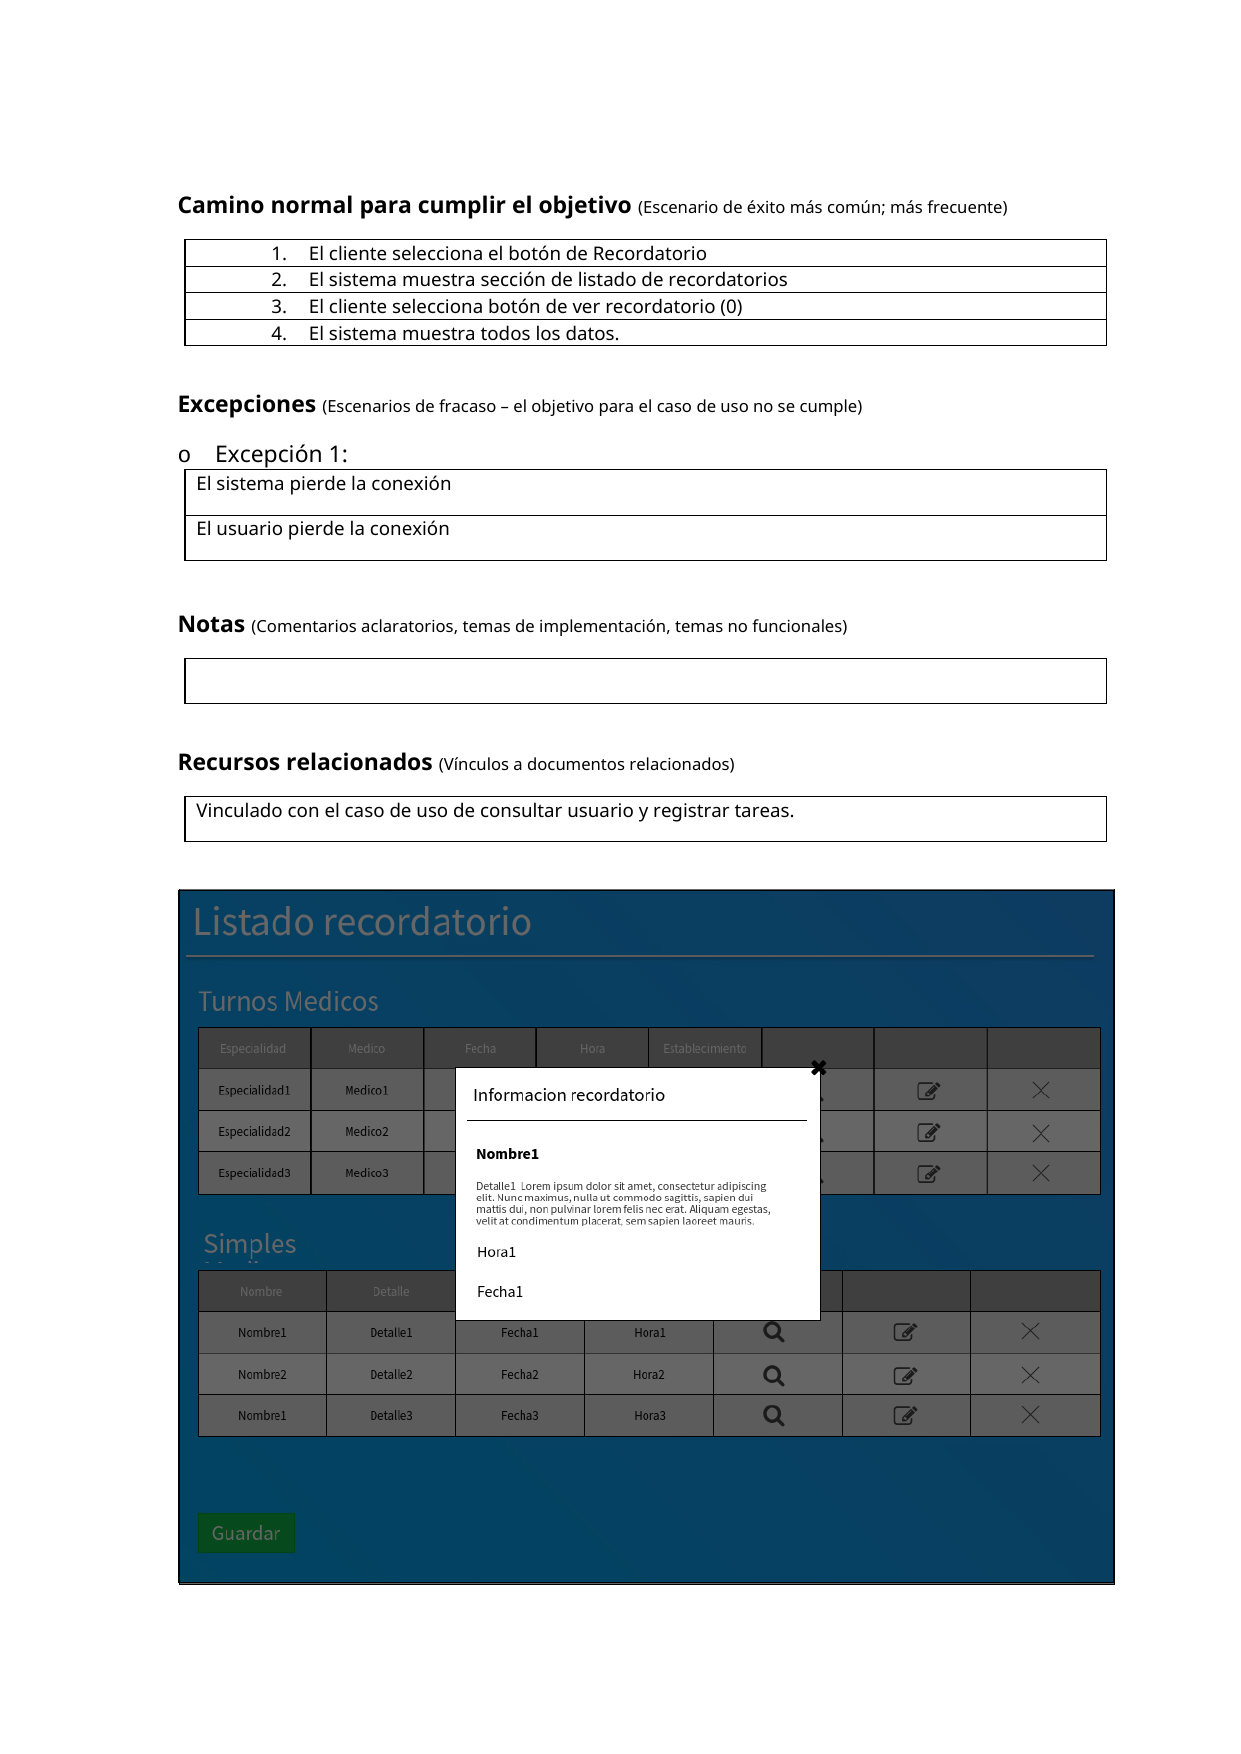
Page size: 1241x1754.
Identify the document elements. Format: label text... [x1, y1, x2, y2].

text Excepciones (Escenarios de fracaso – el objetivo para el caso de uso no se cumple) [177, 388, 1063, 419]
table_cell El sistema muestra sección de listado de recordatorios [186, 267, 1106, 292]
list Excepción 1: [177, 438, 1063, 469]
table_header Vinculado con el caso de uso de consultar usuario y registrar tareas. [186, 797, 1106, 841]
picture [177, 889, 1116, 1586]
table_cell El cliente selecciona botón de ver recordatorio (0) [186, 293, 1106, 319]
text Camino normal para cumplir el objetivo (Escenario de éxito más común; más frecuente) [177, 189, 1063, 220]
table_cell El sistema muestra todos los datos. [186, 320, 1106, 345]
text Recursos relacionados (Vínculos a documentos relacionados) [177, 745, 1063, 777]
table_header [186, 659, 1106, 703]
table_header El sistema pierde la conexión [186, 470, 1106, 515]
table_cell El usuario pierde la conexión [186, 516, 1106, 560]
table_header El cliente selecciona el botón de Recordatorio [186, 240, 1106, 266]
text Notas (Comentarios aclaratorios, temas de implementación, temas no funcionales) [177, 608, 1063, 639]
